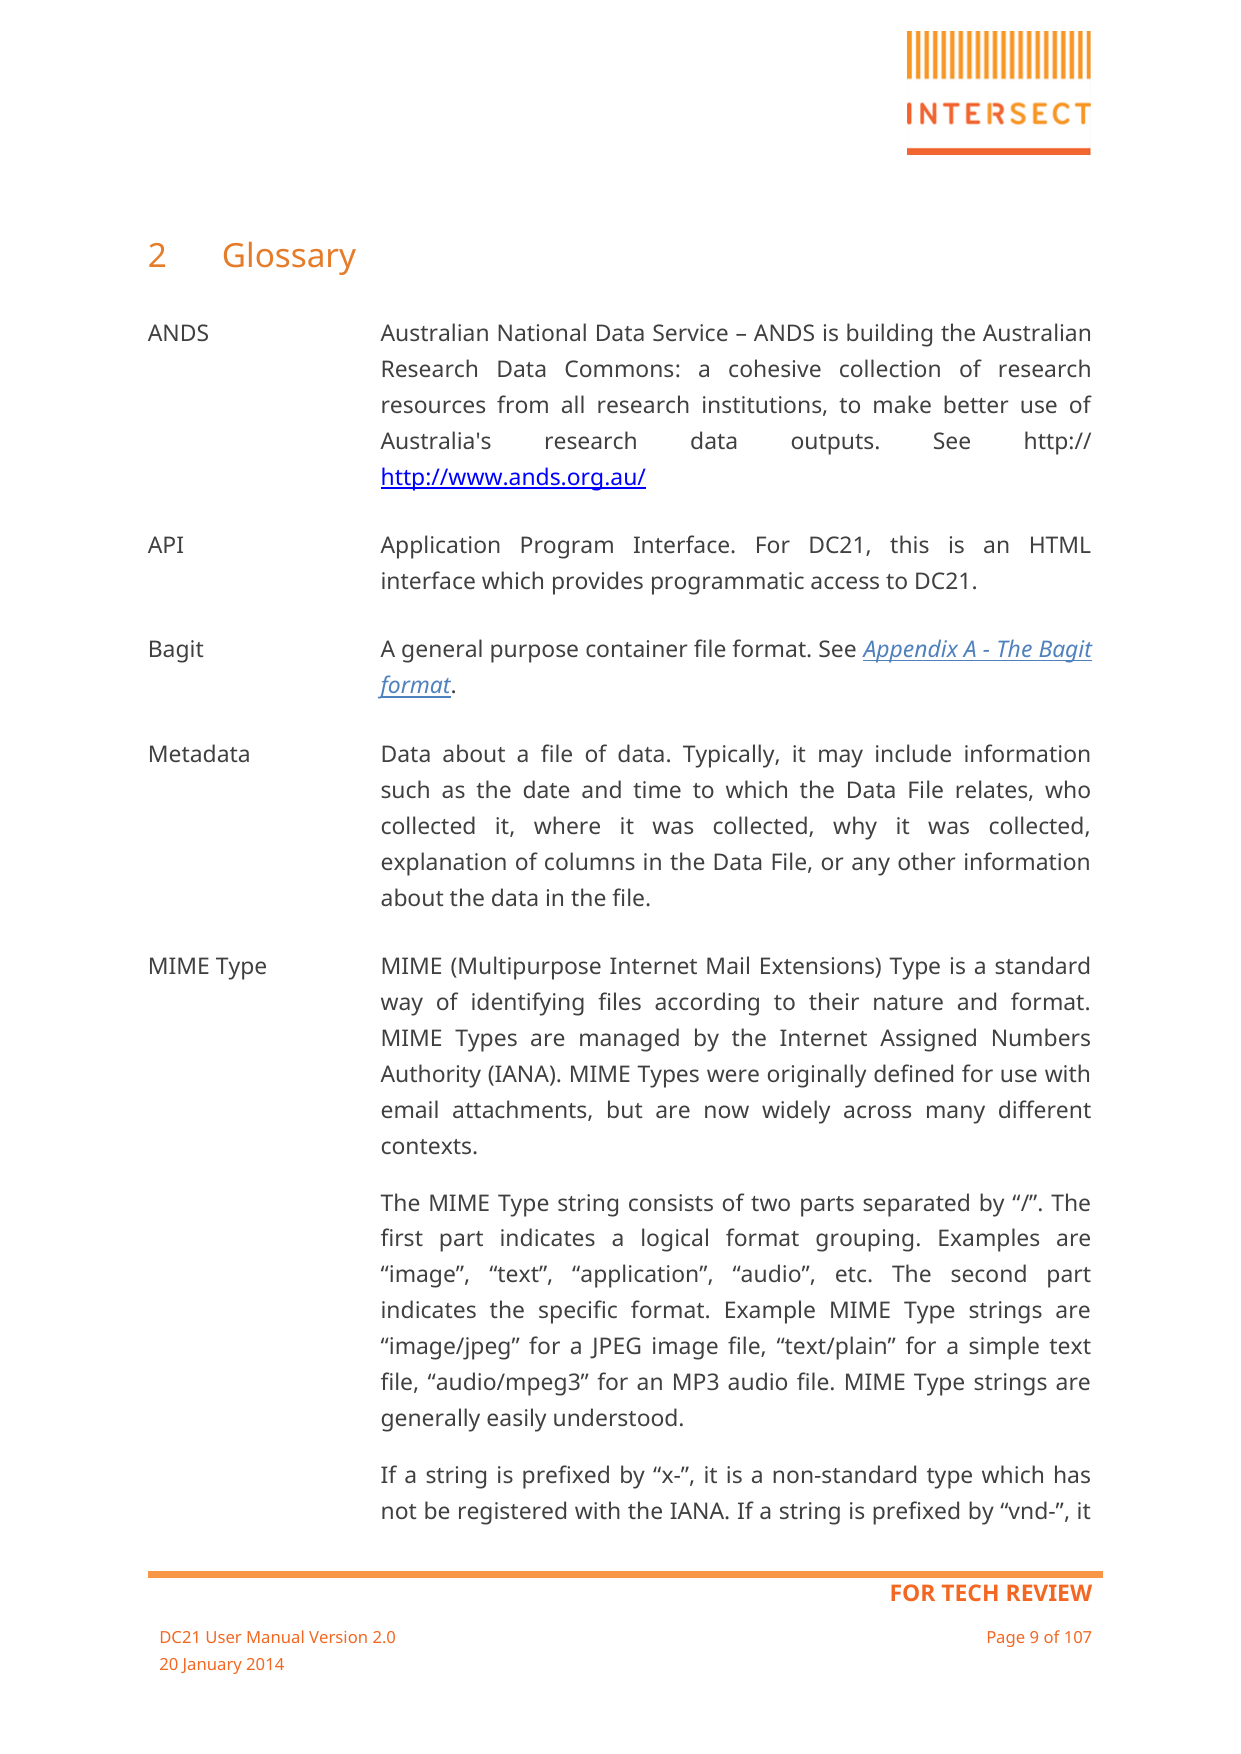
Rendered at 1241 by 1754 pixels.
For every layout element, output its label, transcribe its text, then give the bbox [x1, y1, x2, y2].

picture [905, 29, 1093, 157]
table_cell API [136, 517, 369, 621]
table_cell Bagit [136, 621, 369, 725]
table_header ANDS [136, 304, 369, 517]
table_header Australian National Data Service – ANDS is building the Australian Research Data Commons: a cohesive collection of research resources from all research institutions, to make better use of Australia's research data outputs. See http:// http://www.ands.org.au/ [369, 304, 1103, 517]
table_cell Metadata [136, 725, 369, 937]
table_cell Application Program Interface. For DC21, this is an HTML interface which provides programmatic access to DC21. [369, 517, 1103, 621]
table_cell Data about a file of data. Typically, it may include information such as the date and time to which the Data File relates, who collected it, where it was collected, why it was collected, explanation of columns in the Data File, or any other information about the data in the file. [369, 725, 1103, 937]
table_cell MIME Type [136, 938, 369, 1526]
subtitle Glossary [148, 231, 1092, 277]
